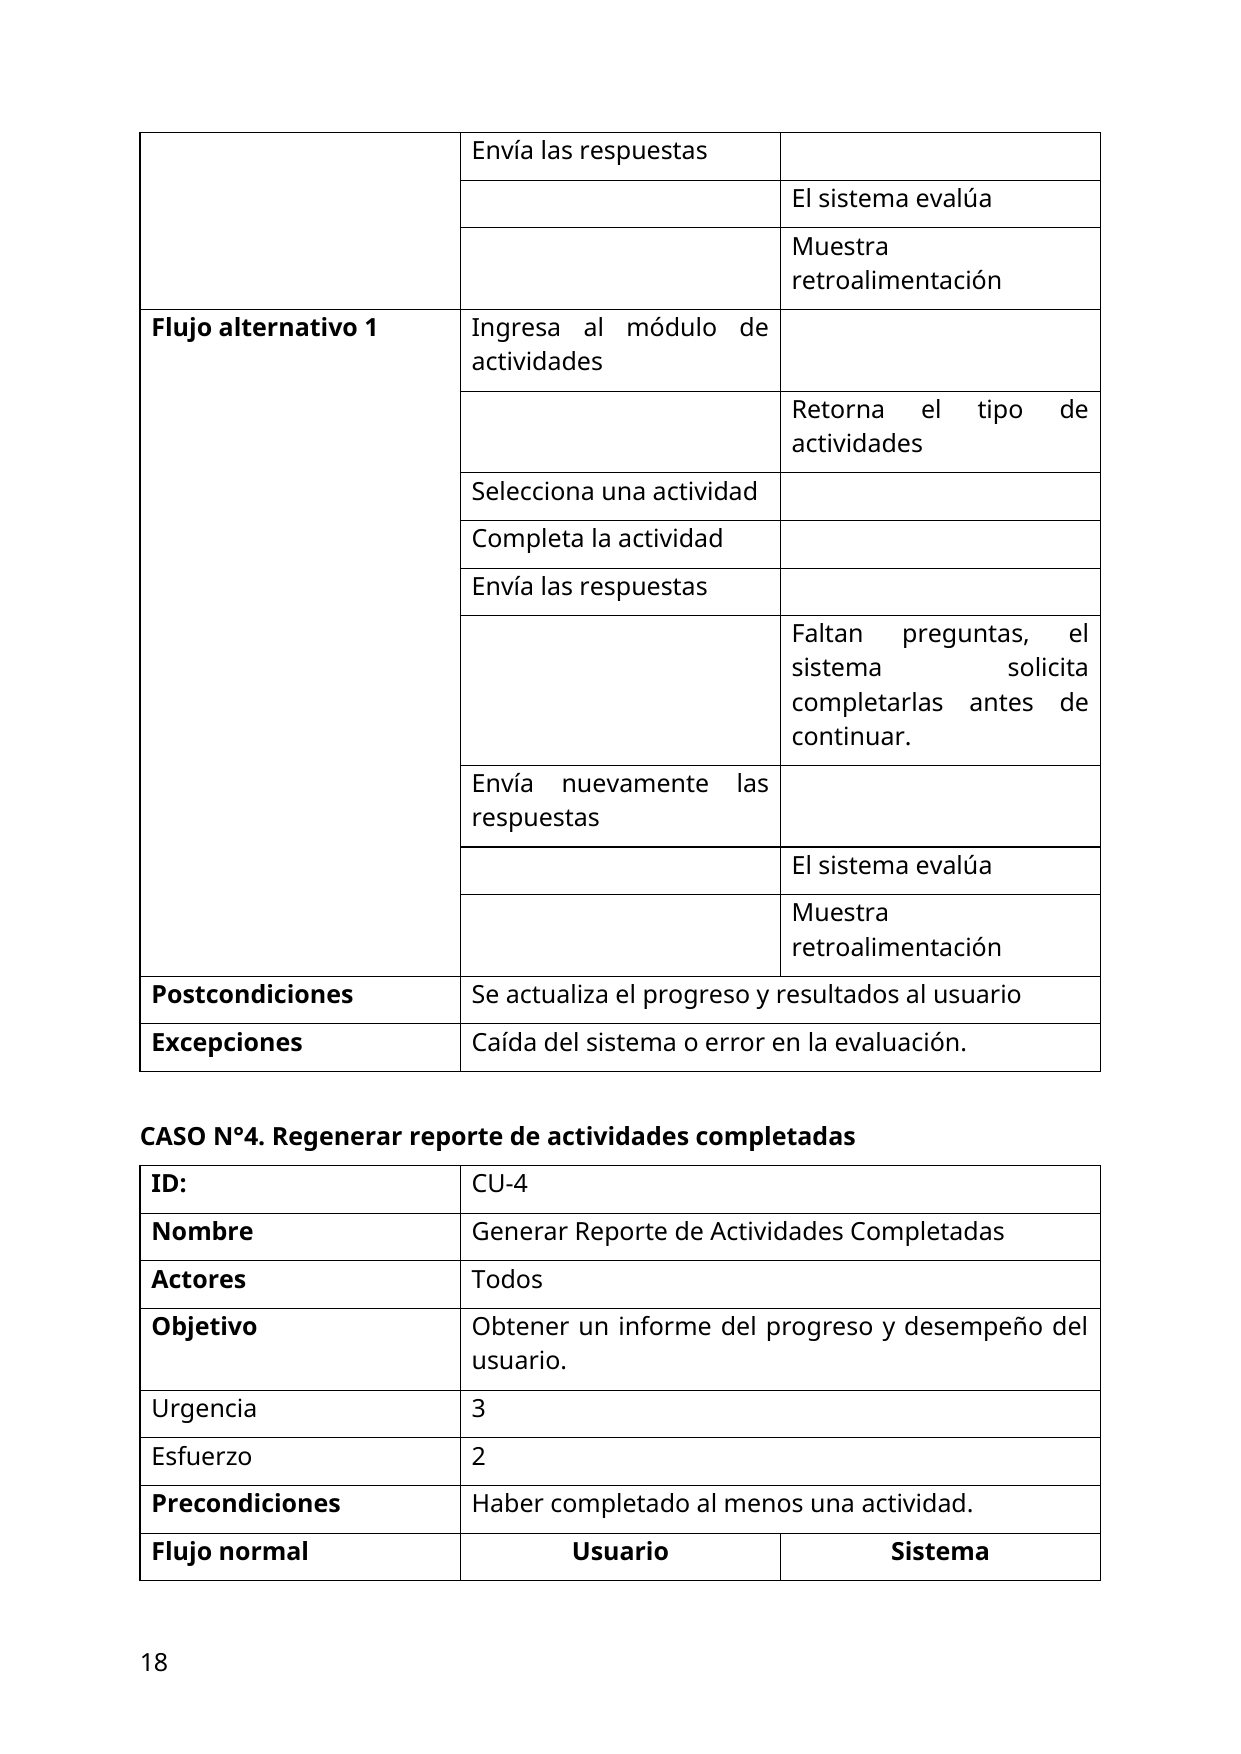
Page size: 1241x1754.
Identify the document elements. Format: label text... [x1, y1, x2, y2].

table_cell Envía las respuestas [461, 133, 780, 179]
table_cell 2 [461, 1438, 1100, 1485]
table_cell [461, 181, 780, 227]
table_cell Ingresa al módulo de actividades [461, 310, 780, 391]
table_cell Retorna el tipo de actividades [781, 392, 1100, 472]
table_cell Muestra retroalimentación [781, 228, 1100, 309]
table_cell Nombre [141, 1214, 460, 1260]
table_cell [781, 569, 1100, 615]
text CASO N°4. Regenerar reporte de actividades completadas [139, 1118, 1101, 1153]
table_cell Haber completado al menos una actividad. [461, 1486, 1100, 1532]
table_cell Envía nuevamente las respuestas [461, 766, 780, 846]
table_cell Selecciona una actividad [461, 473, 780, 520]
table_cell Faltan preguntas, el sistema solicita completarlas antes de continuar. [781, 616, 1100, 765]
table_cell [781, 521, 1100, 567]
table_cell Completa la actividad [461, 521, 780, 567]
table_cell [461, 616, 780, 765]
table_cell Se actualiza el progreso y resultados al usuario [461, 977, 1100, 1023]
table_cell Generar Reporte de Actividades Completadas [461, 1214, 1100, 1260]
table_cell [781, 766, 1100, 846]
table_cell 3 [461, 1391, 1100, 1437]
table_cell [461, 848, 780, 894]
table_cell Obtener un informe del progreso y desempeño del usuario. [461, 1309, 1100, 1389]
table_cell [781, 133, 1100, 179]
table_cell Actores [141, 1261, 460, 1308]
table_cell Postcondiciones [141, 977, 460, 1023]
table_cell [461, 228, 780, 309]
table_cell Flujo alternativo 1 [141, 310, 460, 976]
table_header CU-4 [461, 1166, 1100, 1213]
table_cell Sistema [781, 1534, 1100, 1580]
table_cell Esfuerzo [141, 1438, 460, 1485]
table_cell Todos [461, 1261, 1100, 1308]
table_cell Envía las respuestas [461, 569, 780, 615]
table_cell [461, 895, 780, 976]
table_cell Caída del sistema o error en la evaluación. [461, 1024, 1100, 1071]
table_cell El sistema evalúa [781, 181, 1100, 227]
table_cell [781, 310, 1100, 391]
table_cell [461, 392, 780, 472]
table_cell Excepciones [141, 1024, 460, 1071]
table_cell Muestra retroalimentación [781, 895, 1100, 976]
table_cell Usuario [461, 1534, 780, 1580]
table_cell [781, 473, 1100, 520]
table_header ID: [141, 1166, 460, 1213]
table_cell Flujo normal [141, 1534, 460, 1580]
table_cell Precondiciones [141, 1486, 460, 1532]
table_cell Objetivo [141, 1309, 460, 1389]
table_cell Urgencia [141, 1391, 460, 1437]
table_cell El sistema evalúa [781, 848, 1100, 894]
